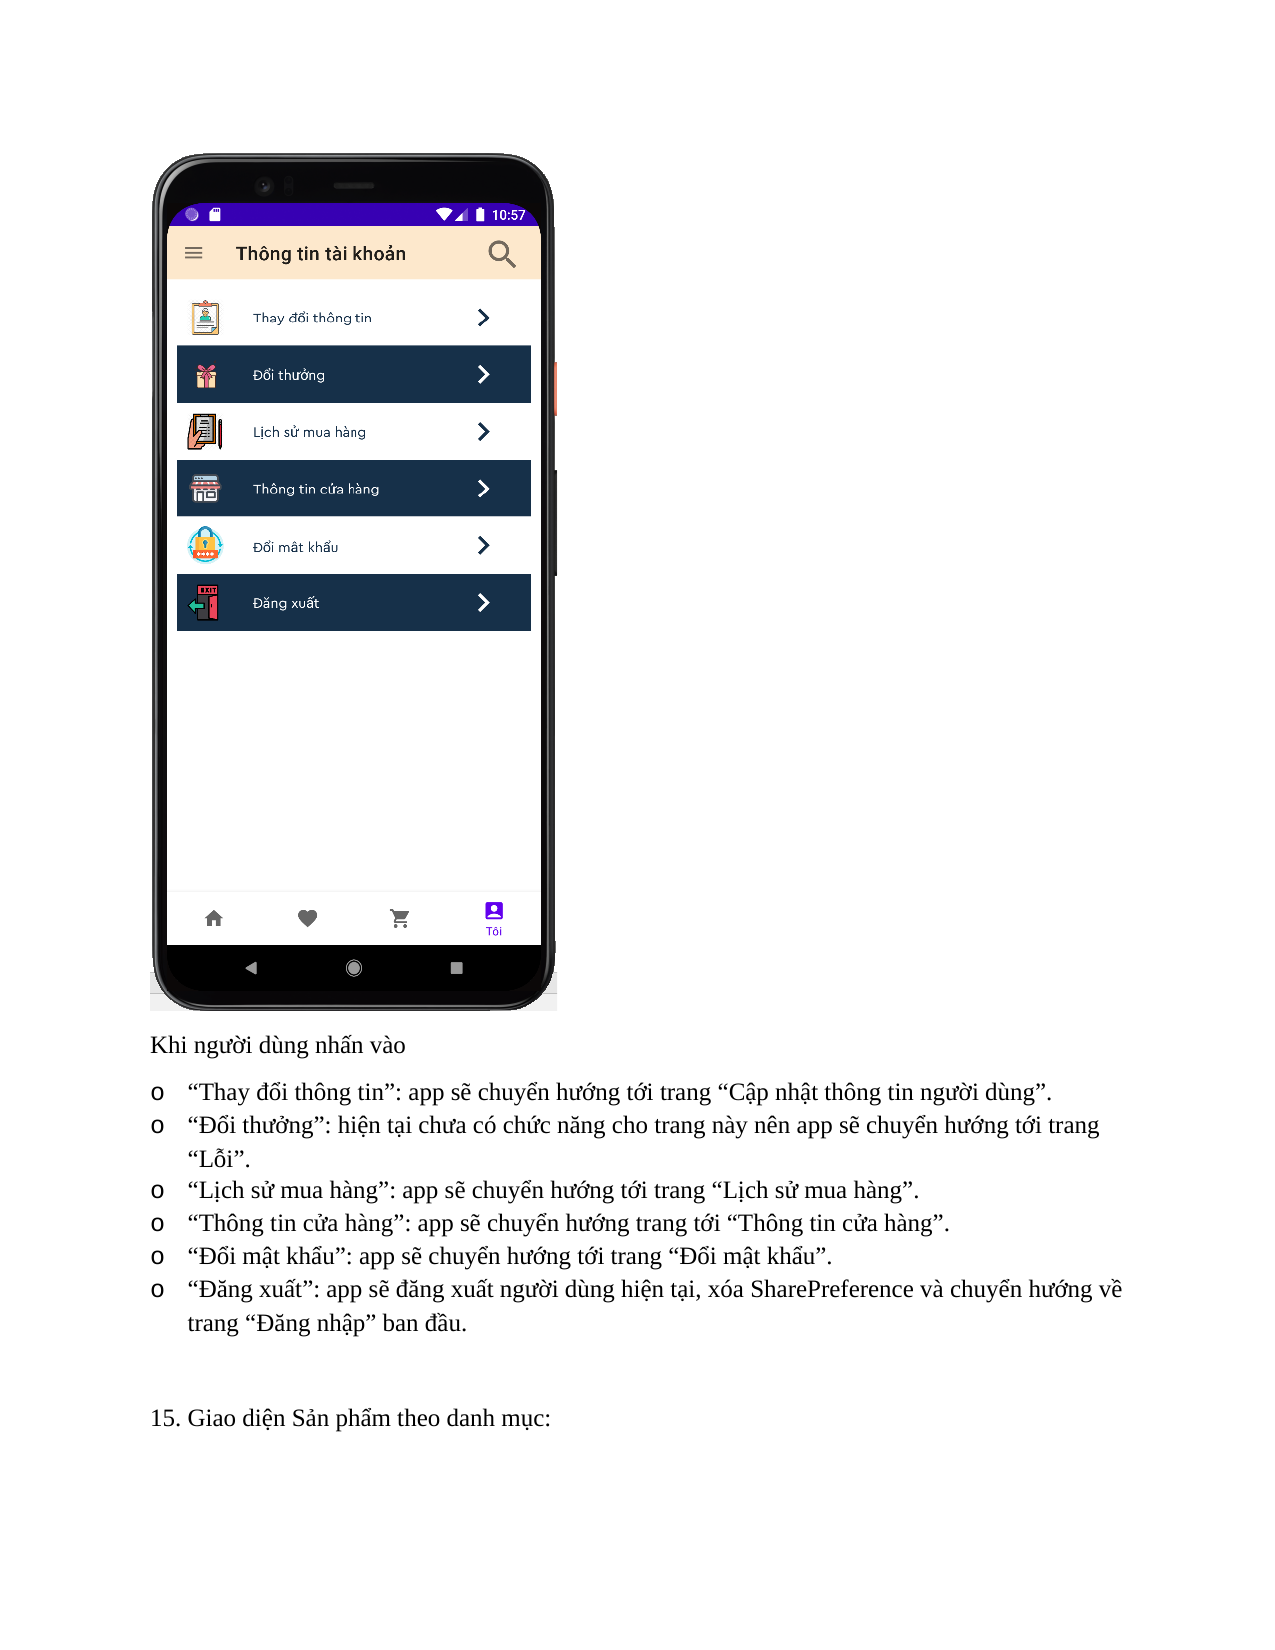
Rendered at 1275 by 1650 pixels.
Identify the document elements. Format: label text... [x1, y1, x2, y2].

list “Đăng xuất”: app sẽ đăng xuất người dùng hiện tại, xóa SharePreference và chuyển hướng về trang “Đăng nhập” ban đầu. [150, 1274, 1125, 1336]
list “Thông tin cửa hàng”: app sẽ chuyển hướng trang tới “Thông tin cửa hàng”. [150, 1208, 1125, 1239]
list Giao diện Sản phẩm theo danh mục: [150, 1403, 1125, 1432]
list “Thay đổi thông tin”: app sẽ chuyển hướng tới trang “Cập nhật thông tin người dùng”. [150, 1077, 1125, 1108]
list “Lịch sử mua hàng”: app sẽ chuyển hướng tới trang “Lịch sử mua hàng”. [150, 1175, 1125, 1206]
picture [150, 150, 558, 1011]
text Khi người dùng nhấn vào [150, 1030, 1125, 1058]
list “Đổi thưởng”: hiện tại chưa có chức năng cho trang này nên app sẽ chuyển hướng tới trang “Lỗi”. [150, 1111, 1125, 1172]
list “Đổi mật khẩu”: app sẽ chuyển hướng tới trang “Đổi mật khẩu”. [150, 1241, 1125, 1272]
